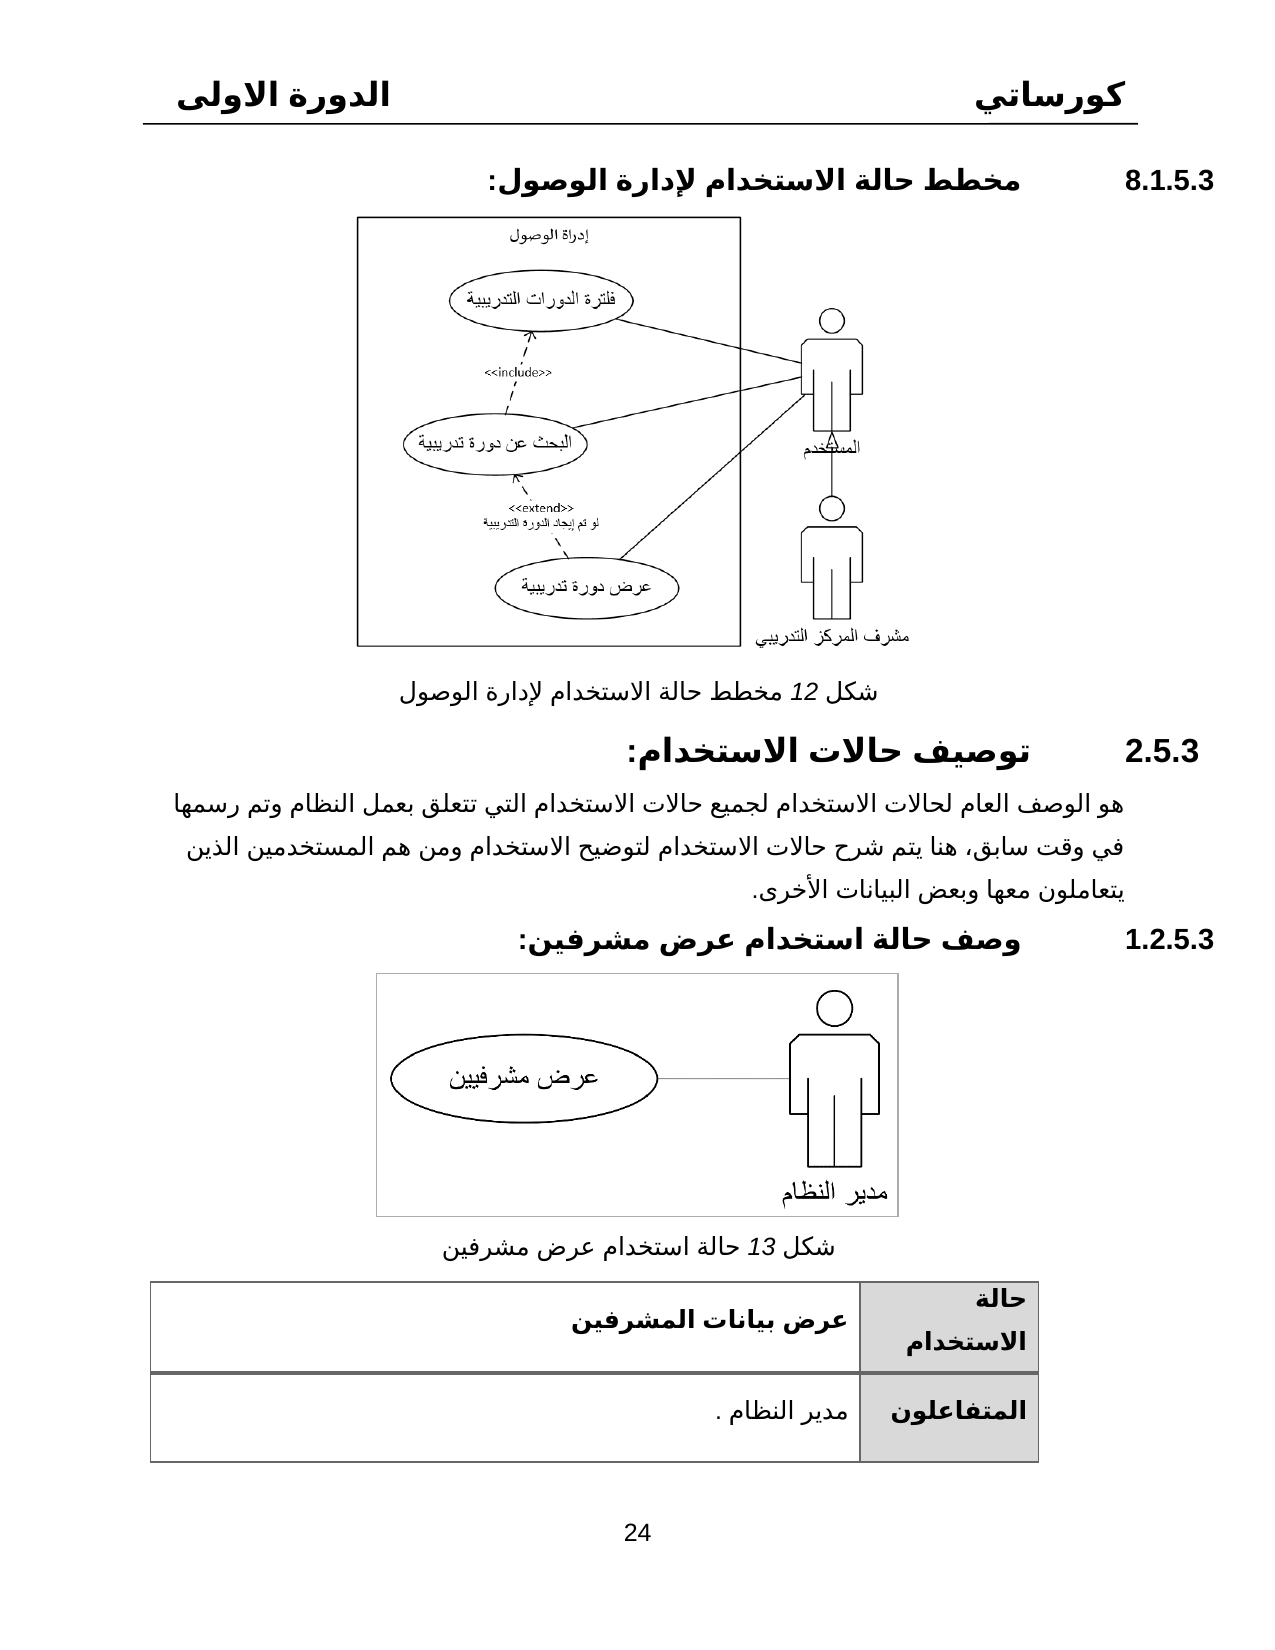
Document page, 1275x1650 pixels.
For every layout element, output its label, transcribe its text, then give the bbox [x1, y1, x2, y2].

table_cell مدير النظام . [151, 1375, 859, 1461]
text شكل حالة استخدام عرض مشرفين [150, 1232, 1125, 1261]
table_header عرض بيانات المشرفين [151, 1283, 859, 1371]
table_header حالة الاستخدام [861, 1283, 1038, 1371]
subtitle وصف حالة استخدام عرض مشرفين: [150, 922, 1125, 956]
picture [377, 974, 897, 1216]
picture [353, 212, 922, 663]
subtitle مخطط حالة الاستخدام لإدارة الوصول: [150, 162, 1125, 196]
table_cell المتفاعلون [861, 1375, 1038, 1461]
subtitle توصيف حالات الاستخدام: [150, 731, 1125, 769]
text شكل مخطط حالة الاستخدام لإدارة الوصول [150, 677, 1125, 706]
text هو الوصف العام لحالات الاستخدام لجميع حالات الاستخدام التي تتعلق بعمل النظام وتم رسمها في وقت سابق، هنا يتم شرح حالات الاستخدام لتوضيح الاستخدام ومن هم المستخدمين الذين يتعاملون معها وبعض البيانات الأخرى. [150, 789, 1125, 904]
